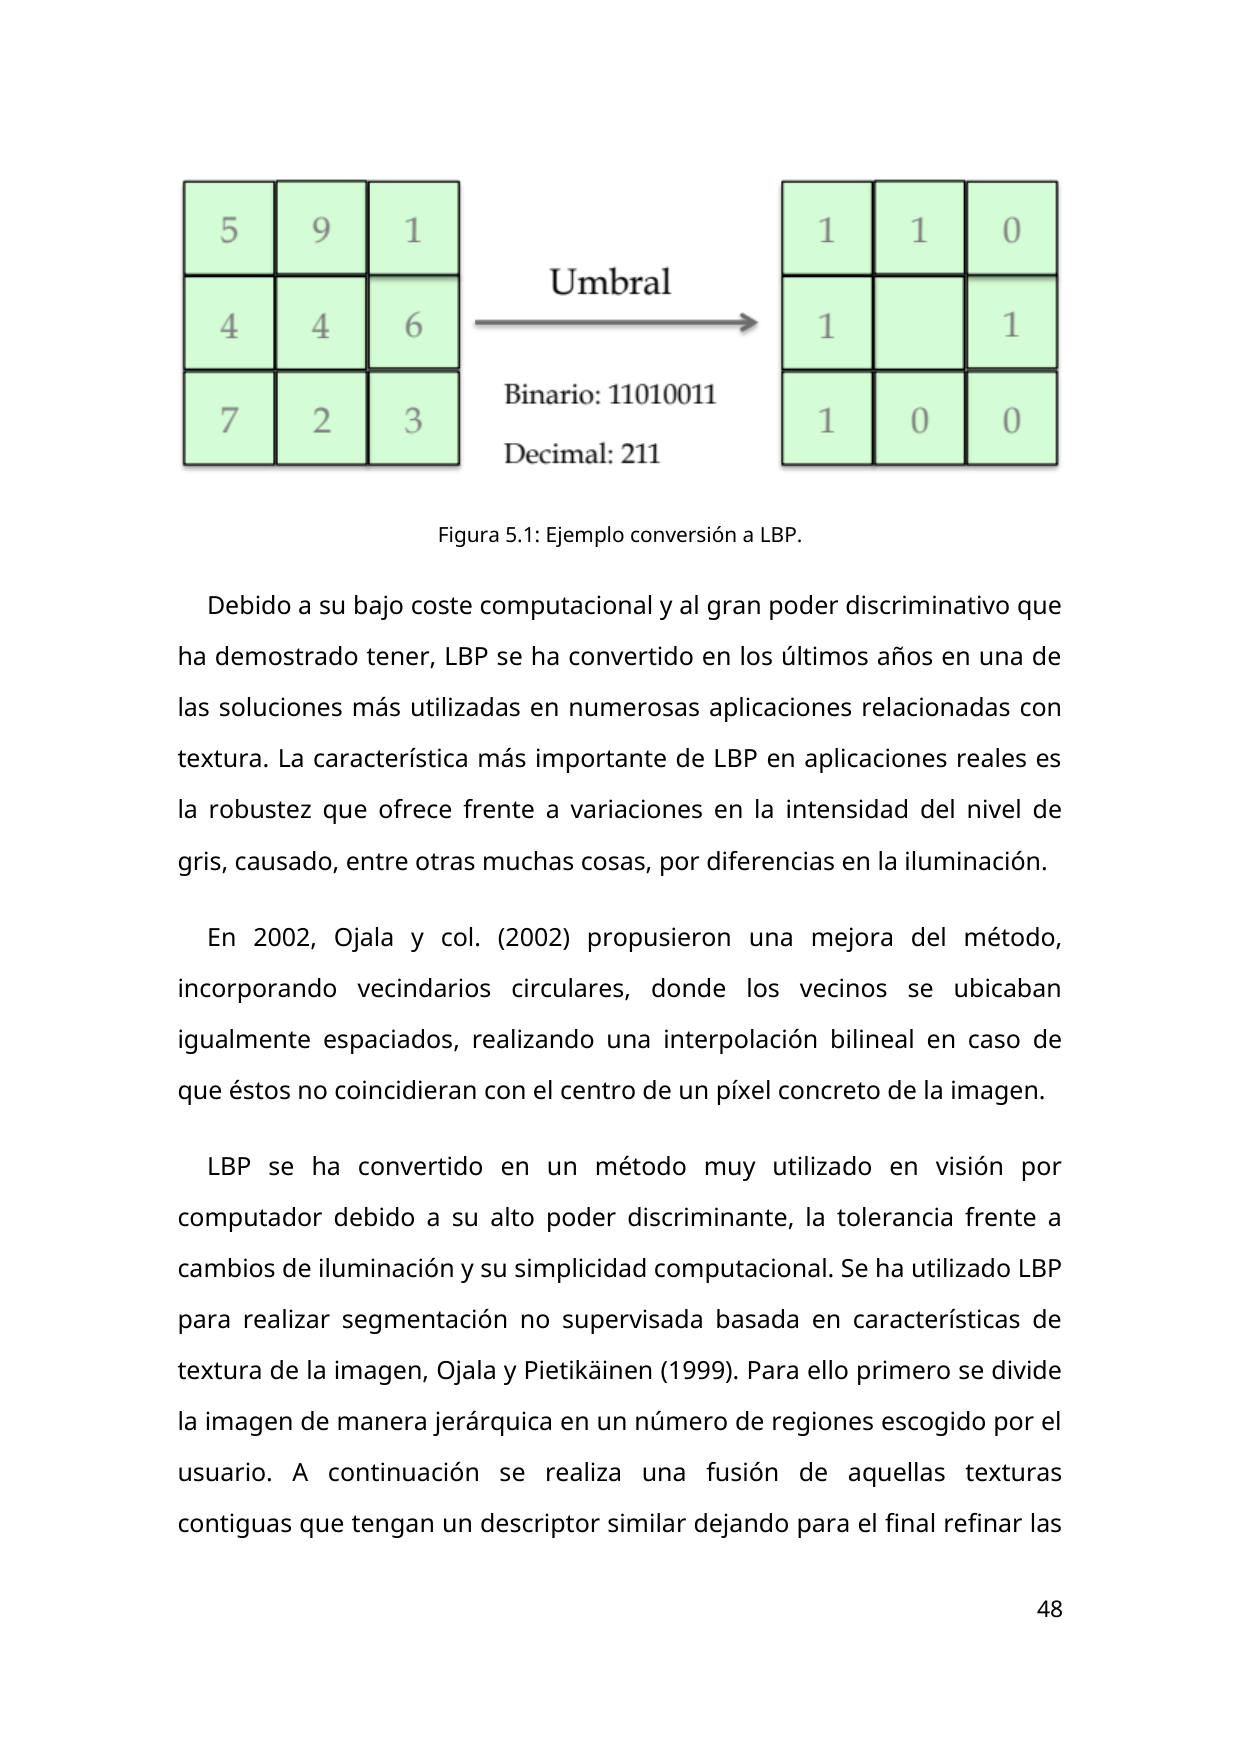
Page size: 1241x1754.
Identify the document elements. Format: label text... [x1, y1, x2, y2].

text Figura 5.1: Ejemplo conversión a LBP. [177, 520, 1063, 549]
text En 2002, Ojala y col. (2002) propusieron una mejora del método, incorporando vecindarios circulares, donde los vecinos se ubicaban igualmente espaciados, realizando una interpolación bilineal en caso de que éstos no coincidieran con el centro de un píxel concreto de la imagen. [177, 919, 1063, 1106]
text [177, 1148, 1063, 1540]
text Debido a su bajo coste computacional y al gran poder discriminativo que ha demostrado tener, LBP se ha convertido en los últimos años en una de las soluciones más utilizadas en numerosas aplicaciones relacionadas con textura. La característica más importante de LBP en aplicaciones reales es la robustez que ofrece frente a variaciones en la intensidad del nivel de gris, causado, entre otras muchas cosas, por diferencias en la iluminación. [177, 588, 1063, 877]
